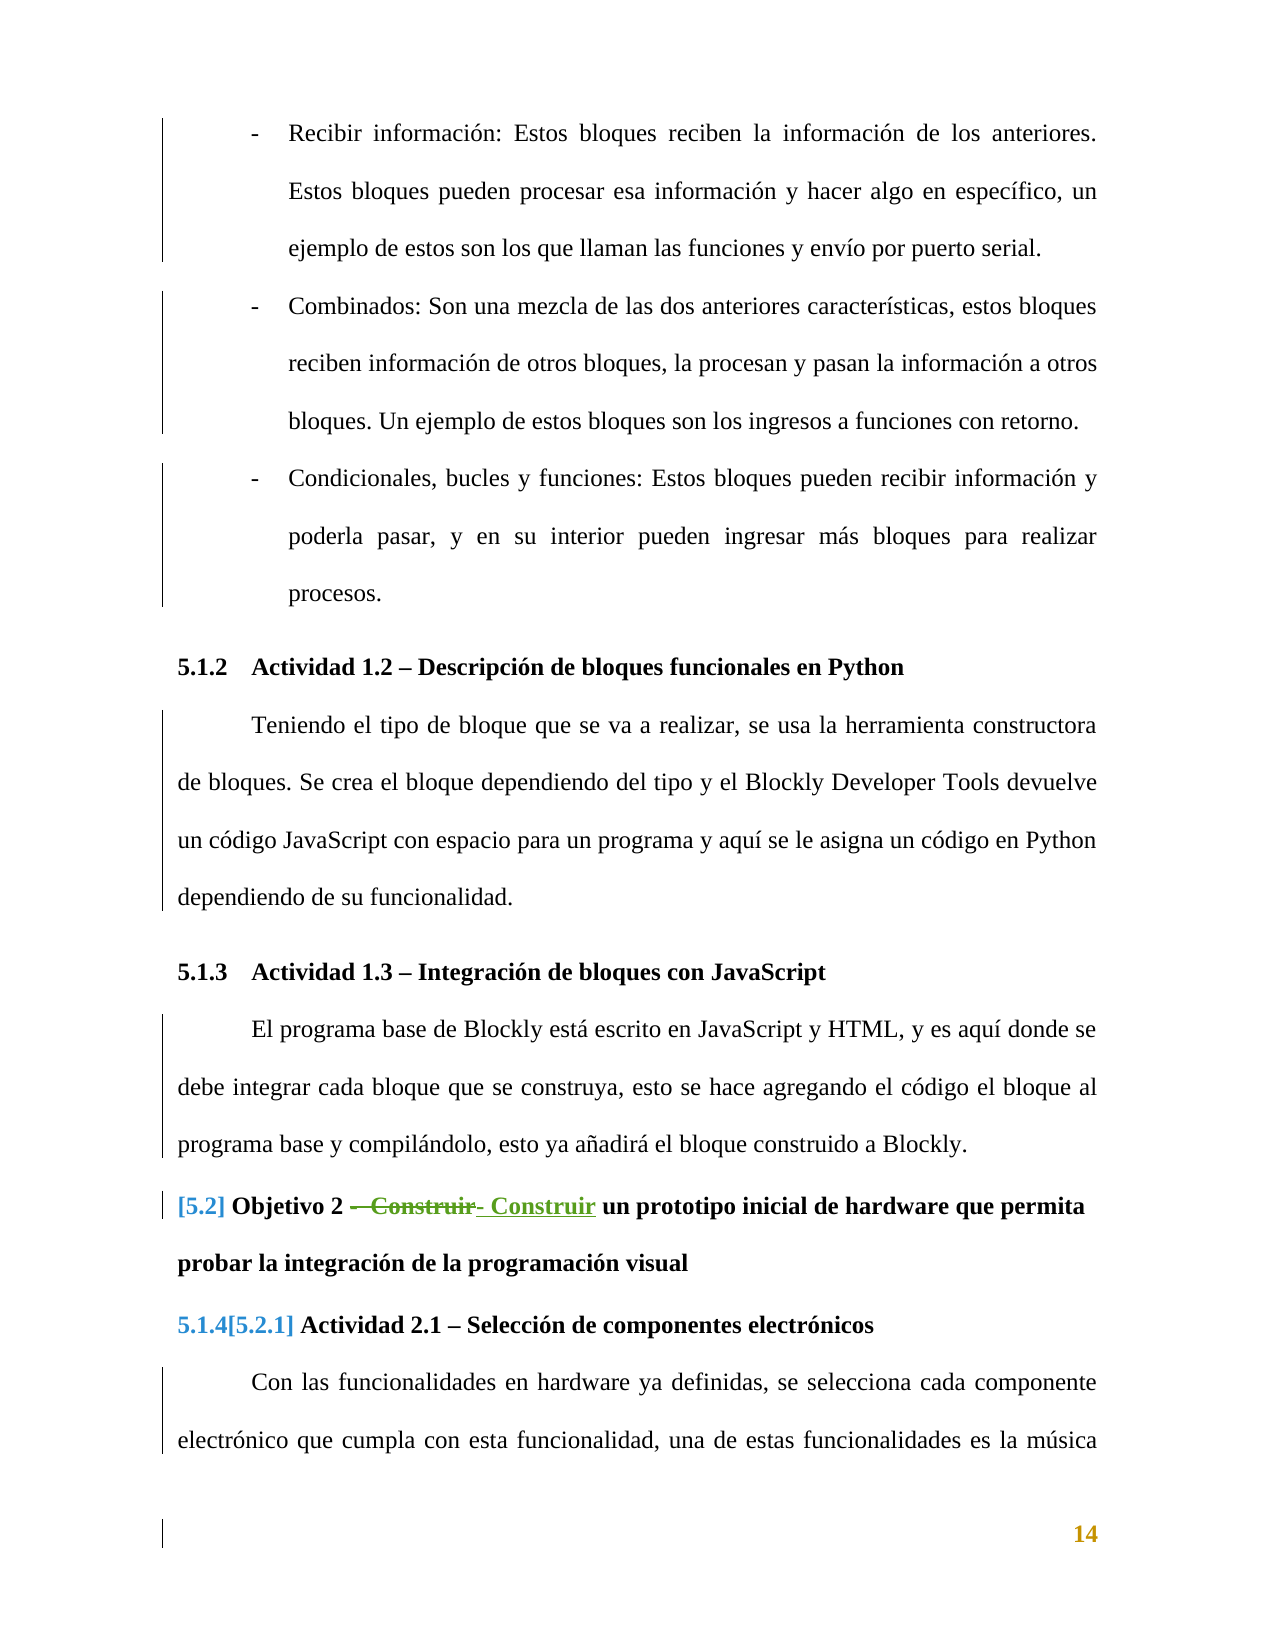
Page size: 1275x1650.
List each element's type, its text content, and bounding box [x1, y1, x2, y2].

subtitle Objetivo 2 un prototipo inicial de hardware que permita probar la integración de la programación visual [177, 1191, 1098, 1277]
subtitle Actividad 1.3 – Integración de bloques con JavaScript [177, 957, 1098, 985]
text El programa base de Blockly está escrito en JavaScript y HTML, y es aquí donde se debe integrar cada bloque que se construya, esto se hace agregando el código el bloque al programa base y compilándolo, esto ya añadirá el bloque construido a Blockly. [177, 1014, 1098, 1158]
subtitle Actividad 1.2 – Descripción de bloques funcionales en Python [177, 652, 1098, 681]
list Condicionales, bucles y funciones: Estos bloques pueden recibir información y poderla pasar, y en su interior pueden ingresar más bloques para realizar procesos. [251, 463, 1098, 607]
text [177, 1367, 1098, 1454]
text Teniendo el tipo de bloque que se va a realizar, se usa la herramienta constructora de bloques. Se crea el bloque dependiendo del tipo y el Blockly Developer Tools devuelve un código JavaScript con espacio para un programa y aquí se le asigna un código en Python dependiendo de su funcionalidad. [177, 710, 1098, 911]
list Combinados: Son una mezcla de las dos anteriores características, estos bloques reciben información de otros bloques, la procesan y pasan la información a otros bloques. Un ejemplo de estos bloques son los ingresos a funciones con retorno. [251, 291, 1098, 434]
subtitle Actividad 2.1 – Selección de componentes electrónicos [177, 1310, 1098, 1339]
list Recibir información: Estos bloques reciben la información de los anteriores. Estos bloques pueden procesar esa información y hacer algo en específico, un ejemplo de estos son los que llaman las funciones y envío por puerto serial. [251, 118, 1098, 262]
